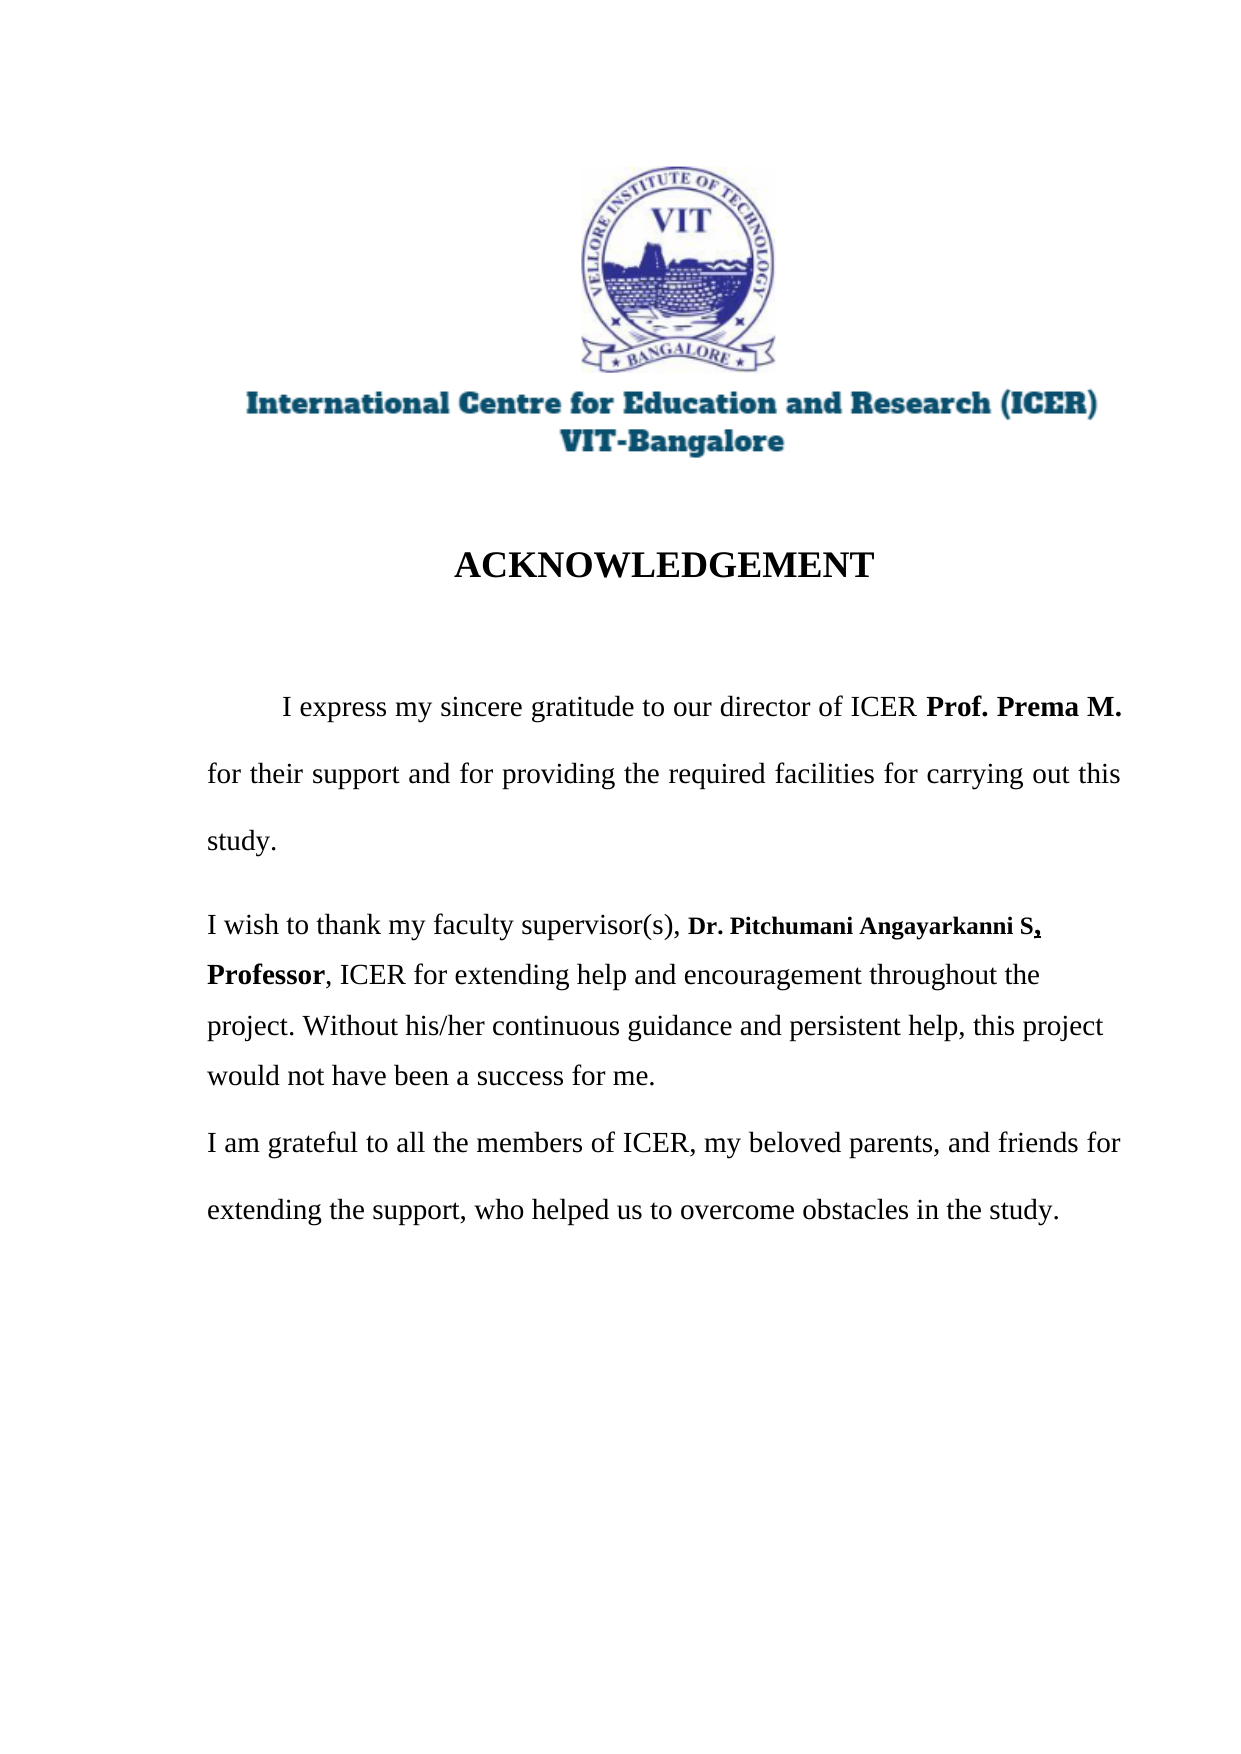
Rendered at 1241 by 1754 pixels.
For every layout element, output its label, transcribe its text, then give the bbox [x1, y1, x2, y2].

picture [222, 157, 1107, 461]
text I express my sincere gratitude to our director of ICER Prof. Prema M. for their support and for providing the required facilities for carrying out this study. [207, 689, 1122, 857]
text I am grateful to all the members of ICER, my beloved parents, and friends for extending the support, who helped us to overcome obstacles in the study. [207, 1125, 1122, 1226]
text I wish to thank my faculty supervisor(s), Dr. Pitchumani Angayarkanni S, Professor, ICER for extending help and encouragement throughout the project. Without his/her continuous guidance and persistent help, this project would not have been a success for me. [207, 907, 1122, 1092]
text ACKNOWLEDGEMENT [207, 542, 1122, 585]
